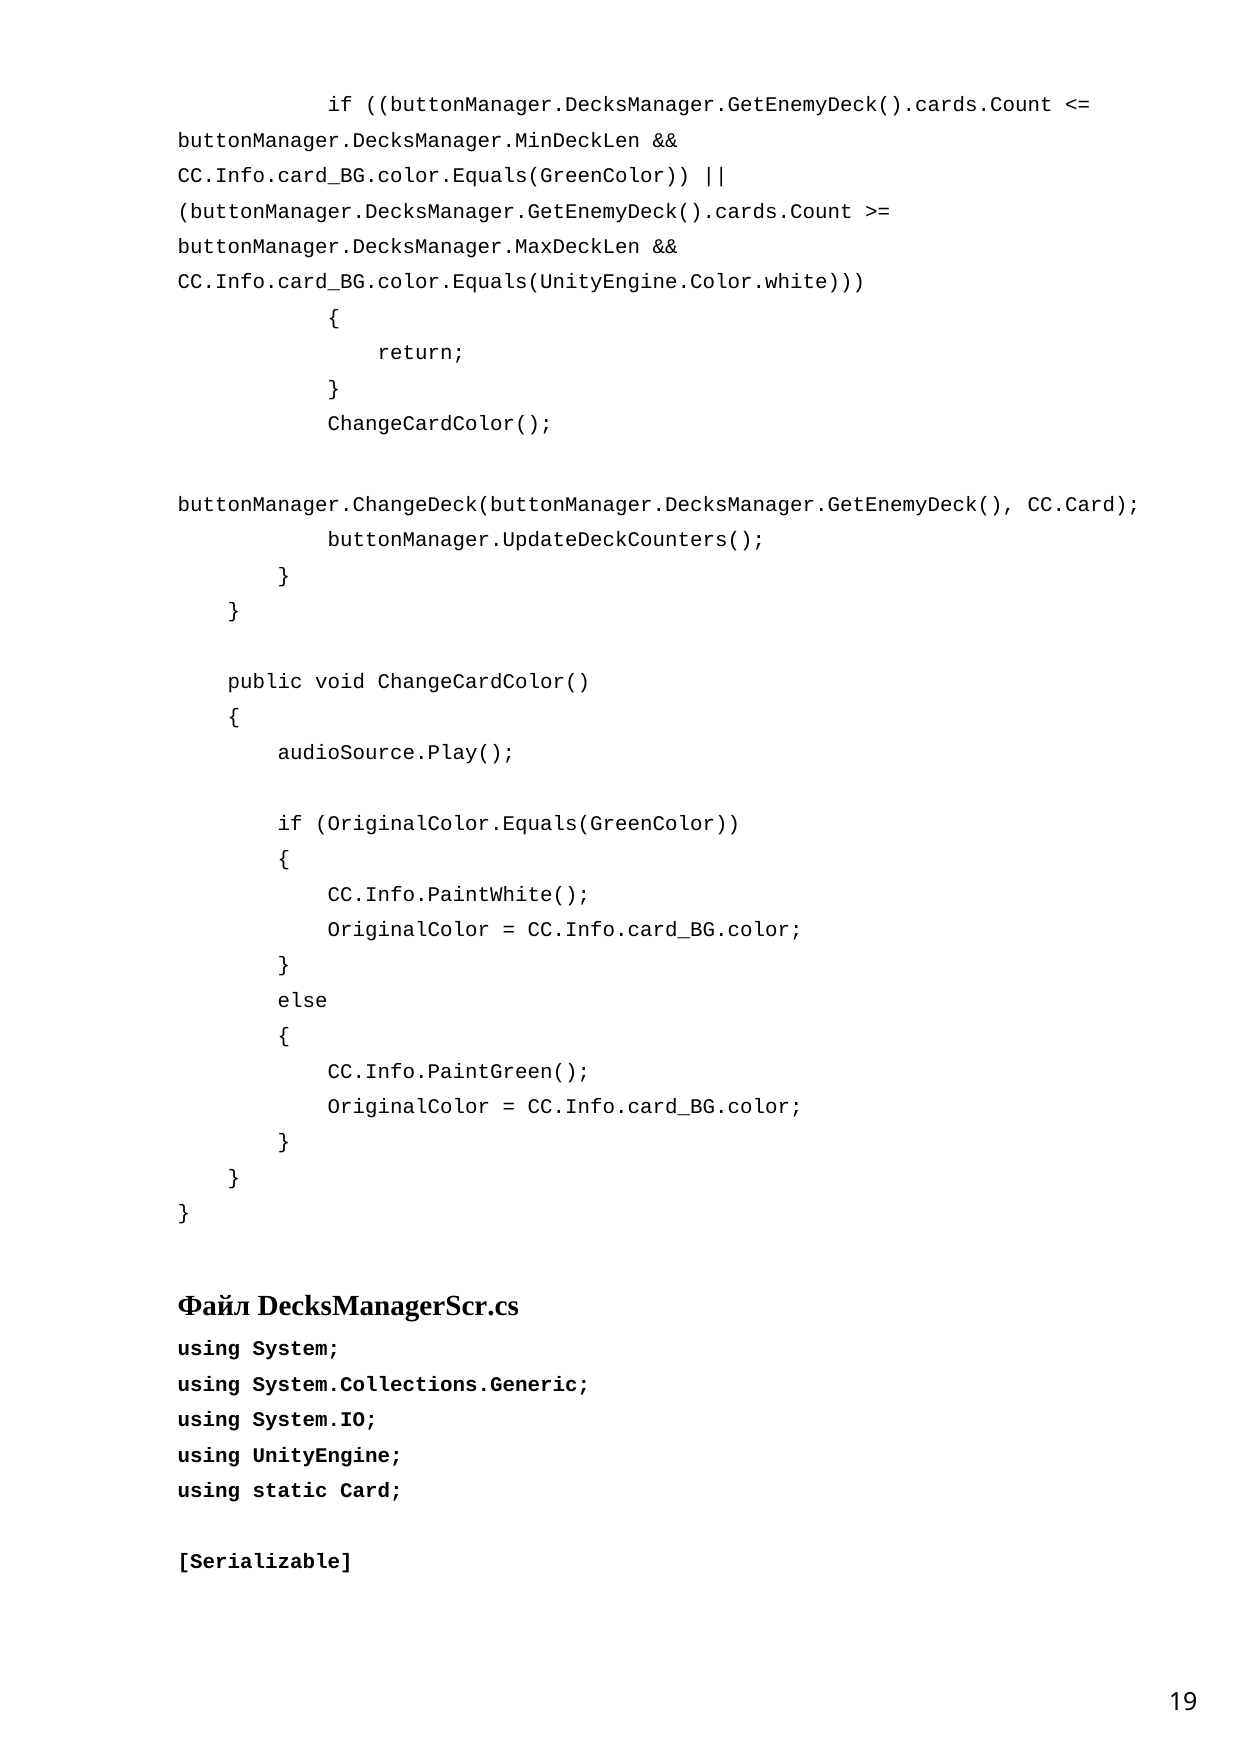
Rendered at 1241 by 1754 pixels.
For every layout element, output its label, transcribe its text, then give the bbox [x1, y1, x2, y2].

text return; [177, 342, 1152, 366]
text audioSource.Play(); [177, 742, 1152, 766]
text } [177, 1202, 1152, 1226]
text } [177, 378, 1152, 401]
text { [177, 1025, 1152, 1049]
text } [177, 1167, 1152, 1191]
text buttonManager.ChangeDeck(buttonManager.DecksManager.GetEnemyDeck(), CC.Card); [177, 449, 1152, 518]
text } [177, 954, 1152, 978]
text using UnityEngine; [177, 1444, 1152, 1468]
text Файл DecksManagerScr.cs [177, 1288, 1152, 1322]
text CC.Info.PaintGreen(); [177, 1061, 1152, 1084]
text { [177, 307, 1152, 331]
text OriginalColor = CC.Info.card_BG.color; [177, 919, 1152, 943]
text [Serializable] [177, 1551, 1152, 1574]
text using System; [177, 1338, 1152, 1362]
text if (OriginalColor.Equals(GreenColor)) [177, 813, 1152, 836]
text OriginalColor = CC.Info.card_BG.color; [177, 1096, 1152, 1120]
text CC.Info.PaintWhite(); [177, 883, 1152, 907]
text using static Card; [177, 1480, 1152, 1504]
text { [177, 848, 1152, 872]
text } [177, 1131, 1152, 1155]
text ChangeCardColor(); [177, 413, 1152, 437]
text } [177, 565, 1152, 588]
text if ((buttonManager.DecksManager.GetEnemyDeck().cards.Count <= buttonManager.DecksManager.MinDeckLen && CC.Info.card_BG.color.Equals(GreenColor)) || (buttonManager.DecksManager.GetEnemyDeck().cards.Count >= buttonManager.DecksManager.MaxDeckLen && CC.Info.card_BG.color.Equals(UnityEngine.Color.white))) [177, 94, 1152, 295]
text using System.Collections.Generic; [177, 1374, 1152, 1397]
text else [177, 990, 1152, 1013]
text buttonManager.UpdateDeckCounters(); [177, 529, 1152, 553]
text } [177, 600, 1152, 624]
text { [177, 706, 1152, 730]
text using System.IO; [177, 1409, 1152, 1433]
text public void ChangeCardColor() [177, 671, 1152, 695]
